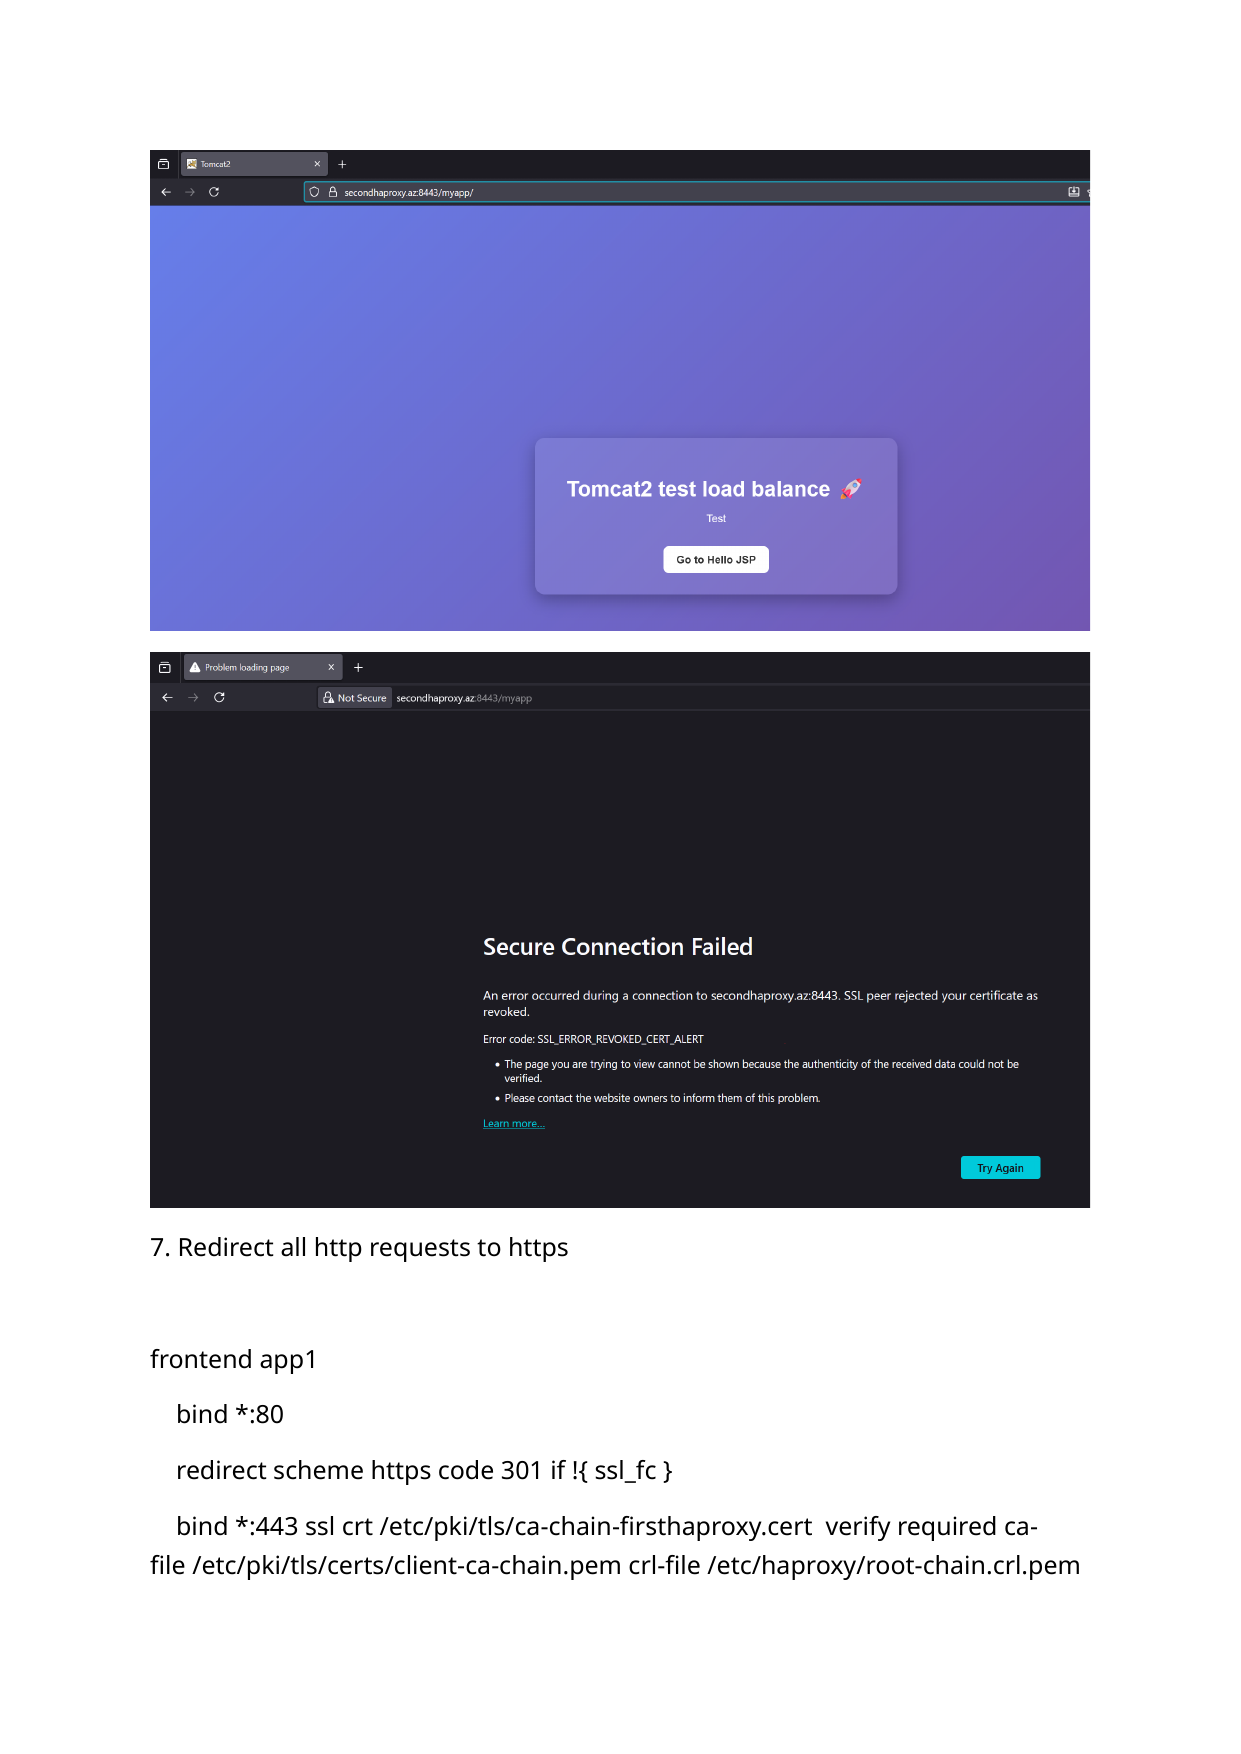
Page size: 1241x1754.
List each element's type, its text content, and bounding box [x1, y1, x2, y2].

text frontend app1 [150, 1341, 1090, 1375]
picture [150, 150, 1091, 631]
text bind *:443 ssl crt /etc/pki/tls/ca-chain-firsthaproxy.cert verify required ca-file /etc/pki/tls/certs/client-ca-chain.pem crl-file /etc/haproxy/root-chain.crl.pem [150, 1509, 1090, 1582]
text bind *:80 [150, 1397, 1090, 1431]
picture [150, 652, 1091, 1208]
text redirect scheme https code 301 if !{ ssl_fc } [150, 1453, 1090, 1487]
text 7. Redirect all http requests to https [150, 1230, 1090, 1264]
